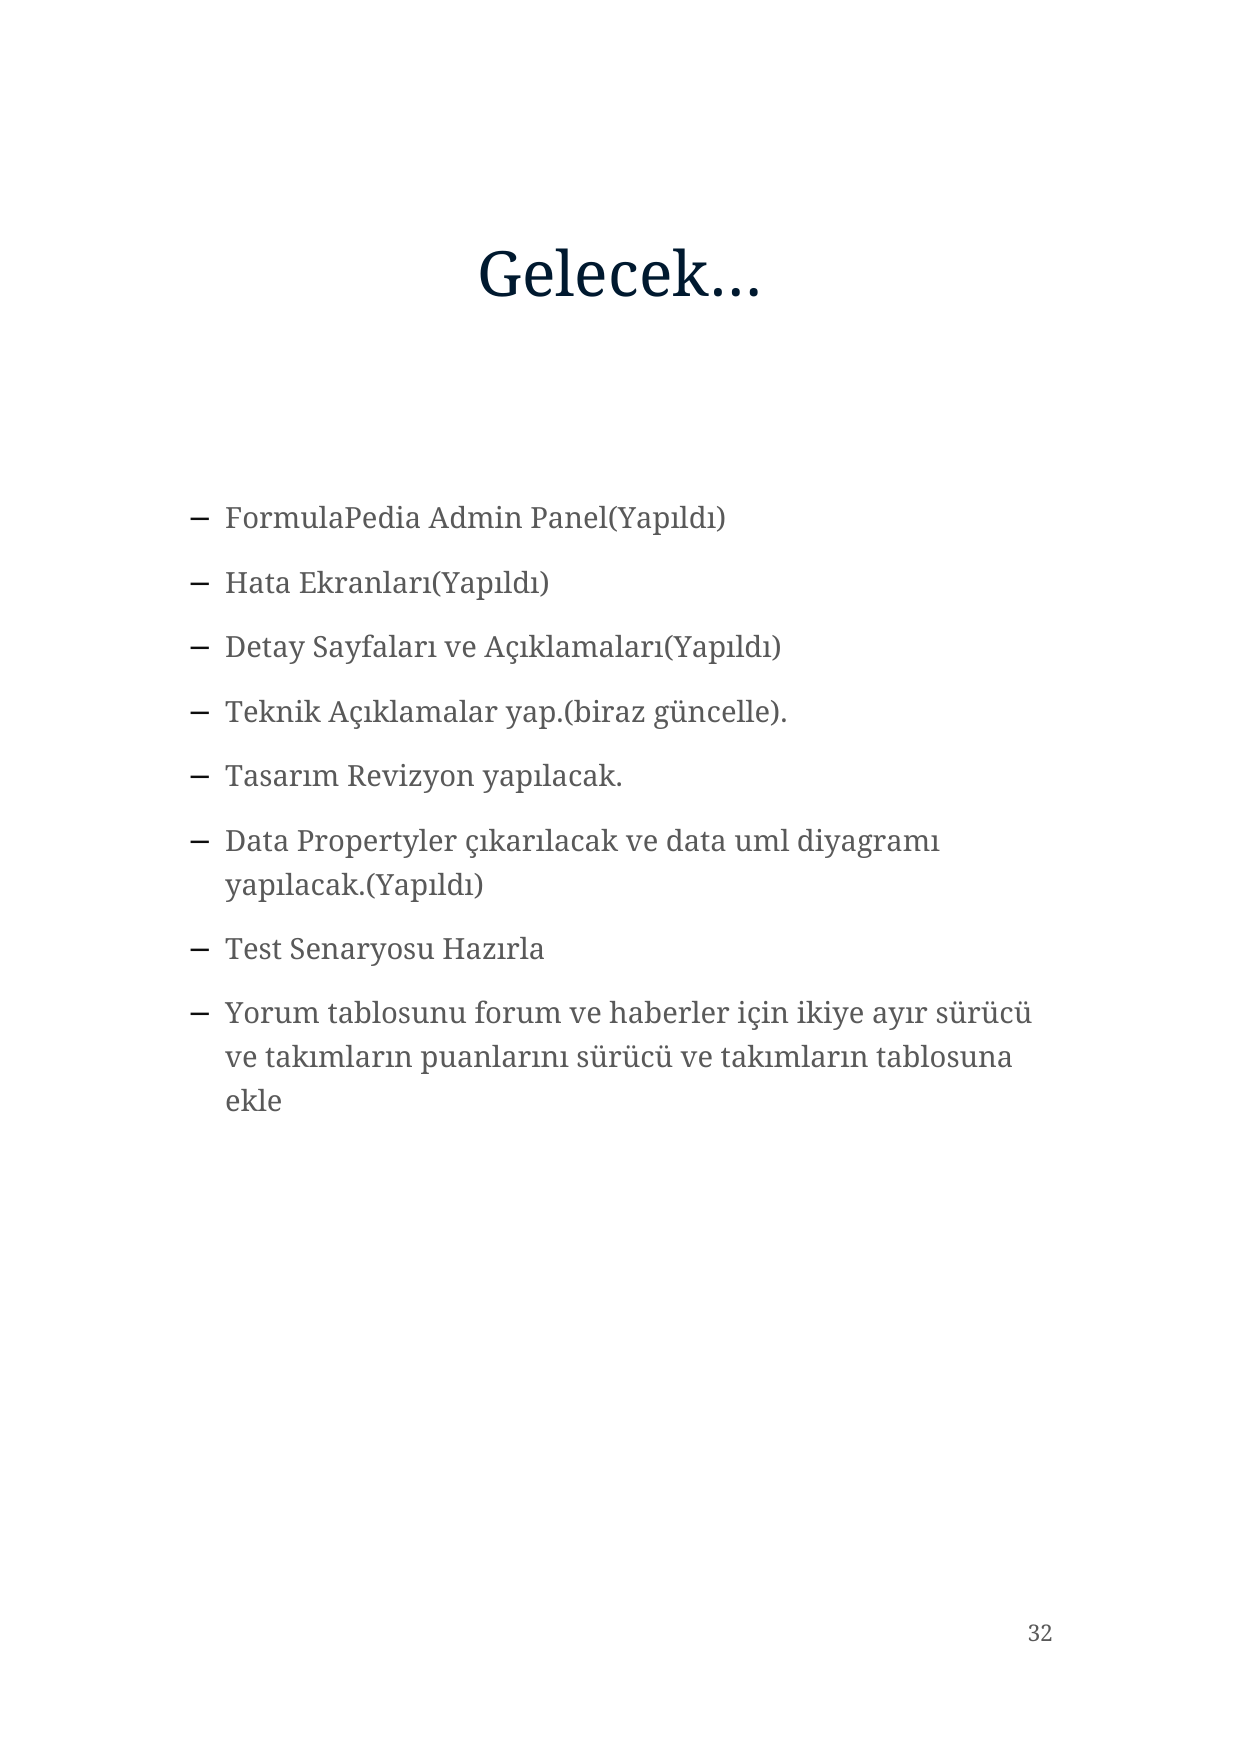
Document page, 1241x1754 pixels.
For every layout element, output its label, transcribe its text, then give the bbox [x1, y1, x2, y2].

title Gelecek… [187, 230, 1053, 315]
list Teknik Açıklamalar yap.(biraz güncelle). [187, 691, 1053, 731]
list Test Senaryosu Hazırla [187, 928, 1053, 968]
list Data Propertyler çıkarılacak ve data uml diyagramı yapılacak.(Yapıldı) [187, 820, 1053, 903]
list Tasarım Revizyon yapılacak. [187, 756, 1053, 795]
list Yorum tablosunu forum ve haberler için ikiye ayır sürücü ve takımların puanlarını sürücü ve takımların tablosuna ekle [187, 993, 1053, 1120]
list Hata Ekranları(Yapıldı) [187, 562, 1053, 602]
list FormulaPedia Admin Panel(Yapıldı) [187, 498, 1053, 537]
list Detay Sayfaları ve Açıklamaları(Yapıldı) [187, 627, 1053, 666]
